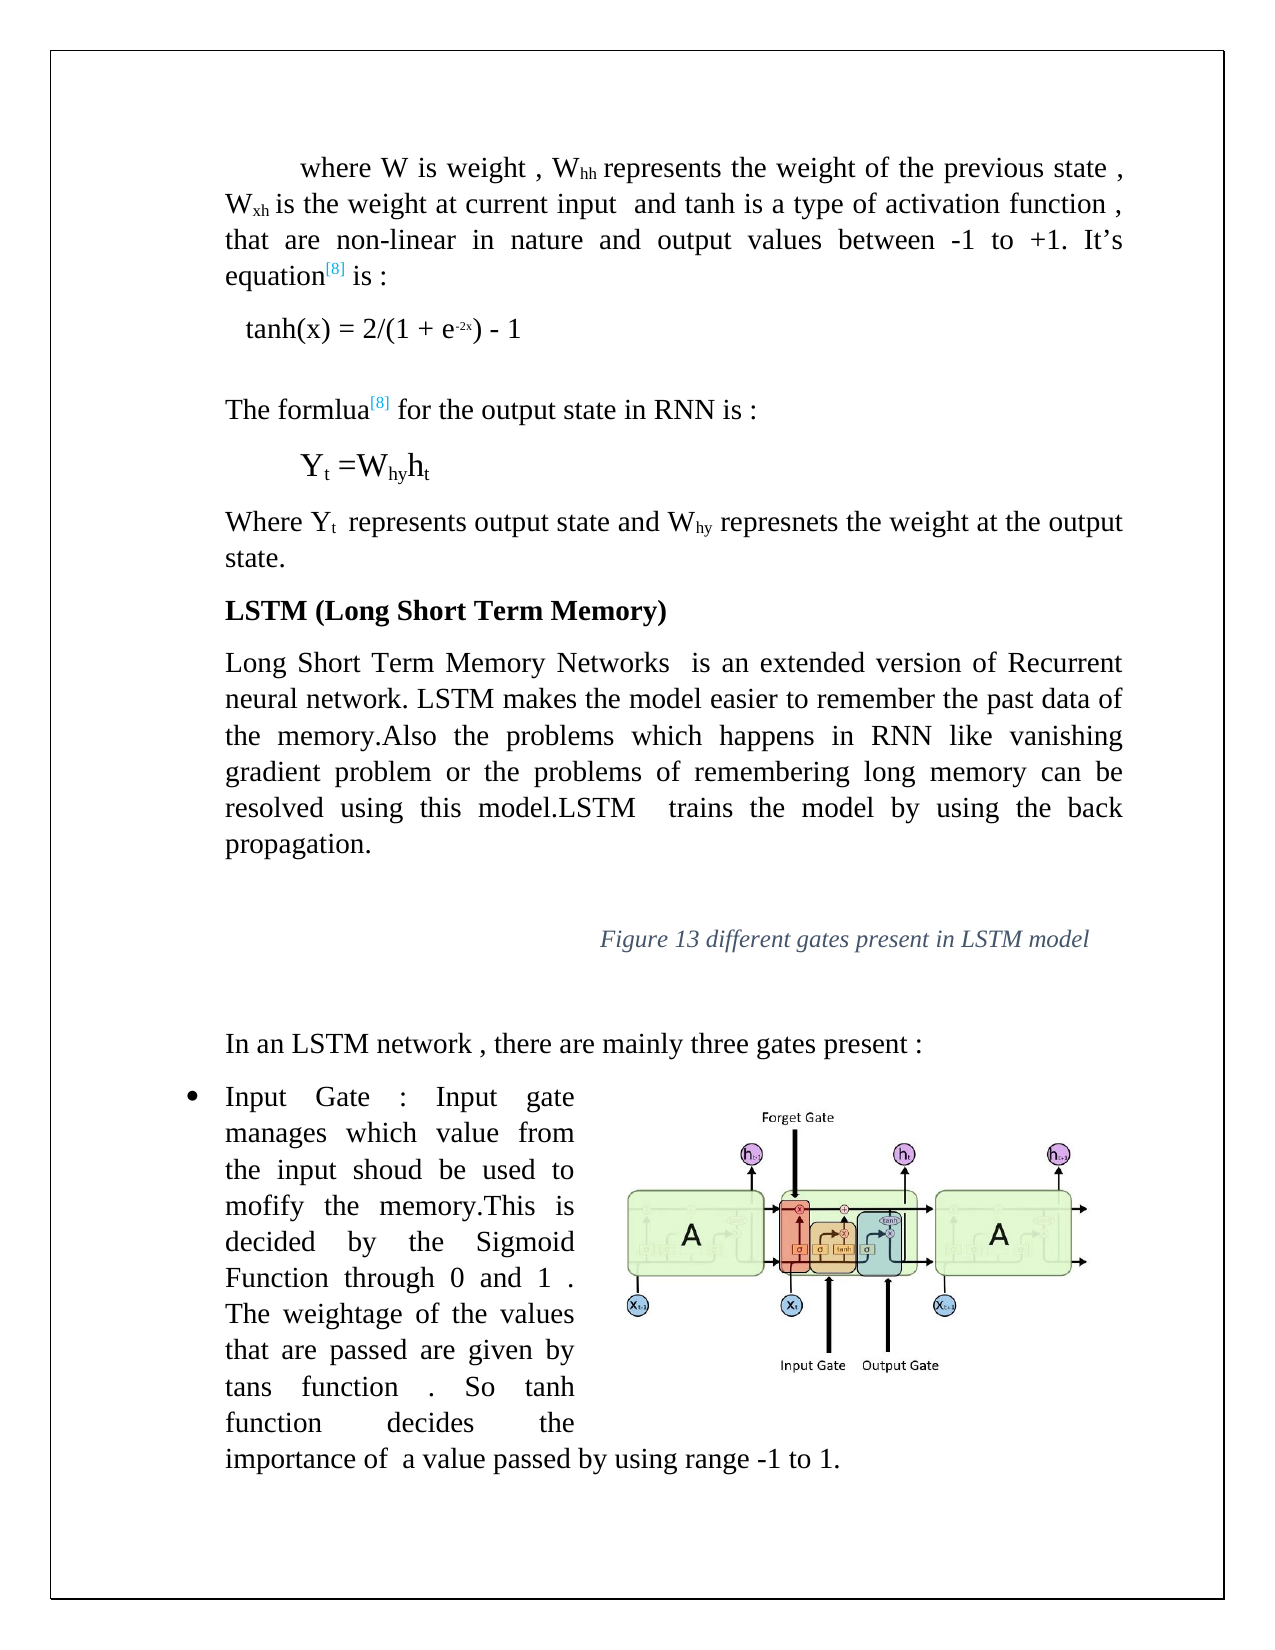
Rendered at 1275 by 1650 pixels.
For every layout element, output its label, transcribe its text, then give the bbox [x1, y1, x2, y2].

picture [371, 396, 375, 410]
text Yt =Whyht [150, 446, 1124, 484]
text LSTM (Long Short Term Memory) [225, 593, 1124, 626]
text tanh(x) = 2/(1 + e-2x) - 1 [150, 311, 1124, 345]
text Where Yt represents output state and Why represnets the weight at the output state. [225, 504, 1124, 573]
text Figure 13 different gates present in LSTM model [600, 924, 1124, 953]
picture [593, 1077, 1124, 1416]
text where W is weight , Whh represents the weight of the previous state , Wxh is the weight at current input and tanh is a type of activation function , that are non-linear in nature and output values between -1 to +1. It’s equation[8] is : [225, 150, 1124, 292]
text In an LSTM network , there are mainly three gates present : [150, 1027, 1124, 1060]
text The formlua[8] for the output state in RNN is : [150, 392, 1124, 426]
text Long Short Term Memory Networks is an extended version of Recurrent neural network. LSTM makes the model easier to remember the past data of the memory.Also the problems which happens in RNN like vanishing gradient problem or the problems of remembering long memory can be resolved using this model.LSTM trains the model by using the back propagation. [225, 646, 1124, 860]
